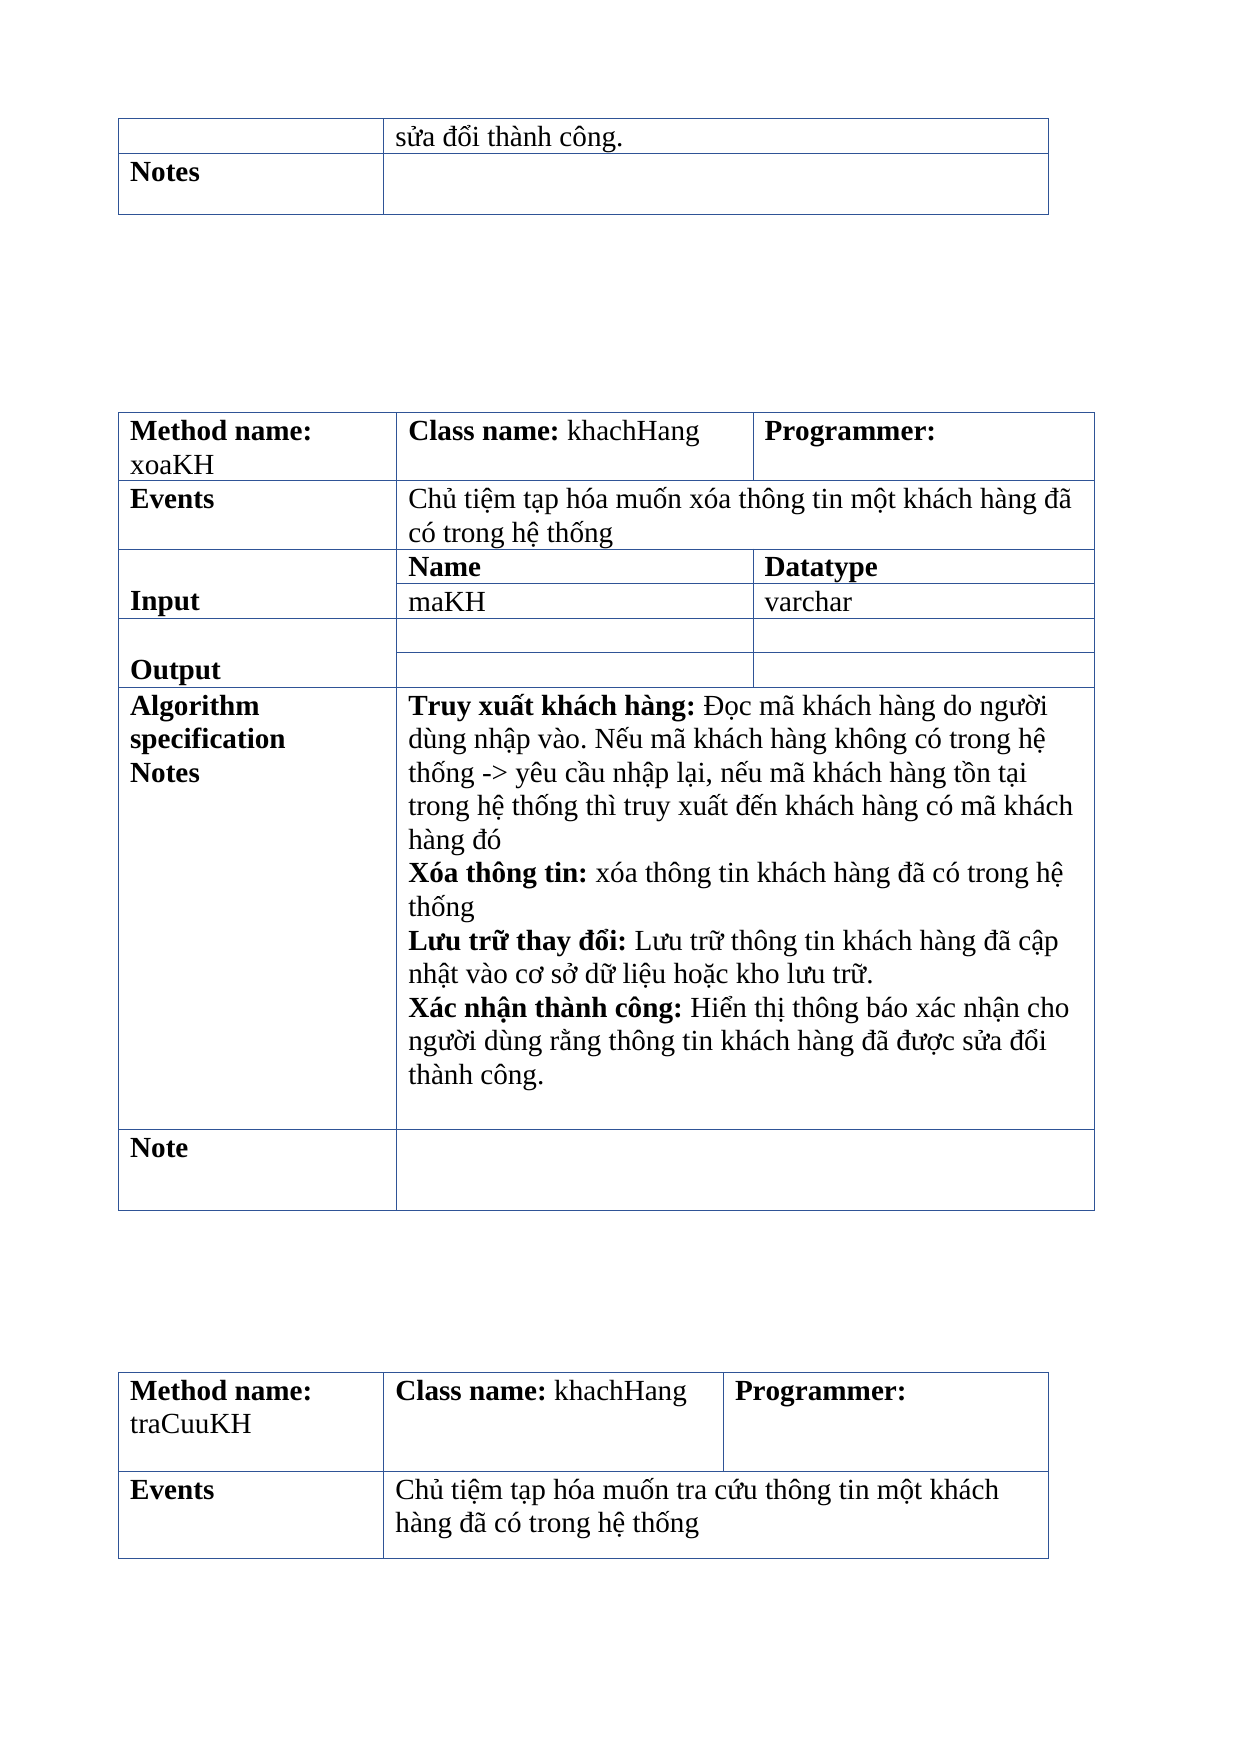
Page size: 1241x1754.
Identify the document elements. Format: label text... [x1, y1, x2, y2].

table_header Programmer: [754, 413, 1094, 480]
table_cell Chủ tiệm tạp hóa muốn xóa thông tin một khách hàng đã có trong hệ thống [397, 481, 1094, 548]
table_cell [119, 119, 383, 153]
table_cell [754, 653, 1094, 687]
table_cell Algorithm specification Notes [119, 688, 396, 1129]
table_cell Notes [119, 154, 383, 214]
table_cell Truy xuất khách hàng: Đọc mã khách hàng do người dùng nhập vào. Nếu mã khách hàng không có trong hệ thống -> yêu cầu nhập lại, nếu mã khách hàng tồn tại trong hệ thống thì truy xuất đến khách hàng có mã khách hàng đó Xóa thông tin: xóa thông tin khách hàng đã có trong hệ thống Lưu trữ thay đổi: Lưu trữ thông tin khách hàng đã cập nhật vào cơ sở dữ liệu hoặc kho lưu trữ. Xác nhận thành công: Hiển thị thông báo xác nhận cho người dùng rằng thông tin khách hàng đã được sửa đổi thành công. [397, 688, 1094, 1129]
table_cell [384, 154, 1048, 214]
table_cell Name [397, 550, 753, 583]
table_header Class name: khachHang [397, 413, 753, 480]
table_header Method name: traCuuKH [119, 1373, 383, 1471]
table_cell Datatype [754, 550, 1094, 583]
table_cell Input [119, 550, 396, 618]
table_cell [397, 653, 753, 687]
table_cell Note [119, 1130, 396, 1209]
table_cell [754, 619, 1094, 652]
table_cell Chủ tiệm tạp hóa muốn tra cứu thông tin một khách hàng đã có trong hệ thống [384, 1472, 1048, 1558]
table_header Class name: khachHang [384, 1373, 723, 1471]
table_cell varchar [754, 584, 1094, 618]
table_cell Events [119, 1472, 383, 1558]
table_cell Events [119, 481, 396, 548]
table_header Programmer: [724, 1373, 1048, 1471]
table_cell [384, 119, 1048, 153]
table_cell [397, 619, 753, 652]
table_cell Output [119, 619, 396, 687]
table_cell maKH [397, 584, 753, 618]
table_header Method name: xoaKH [119, 413, 396, 480]
table_cell [397, 1130, 1094, 1209]
